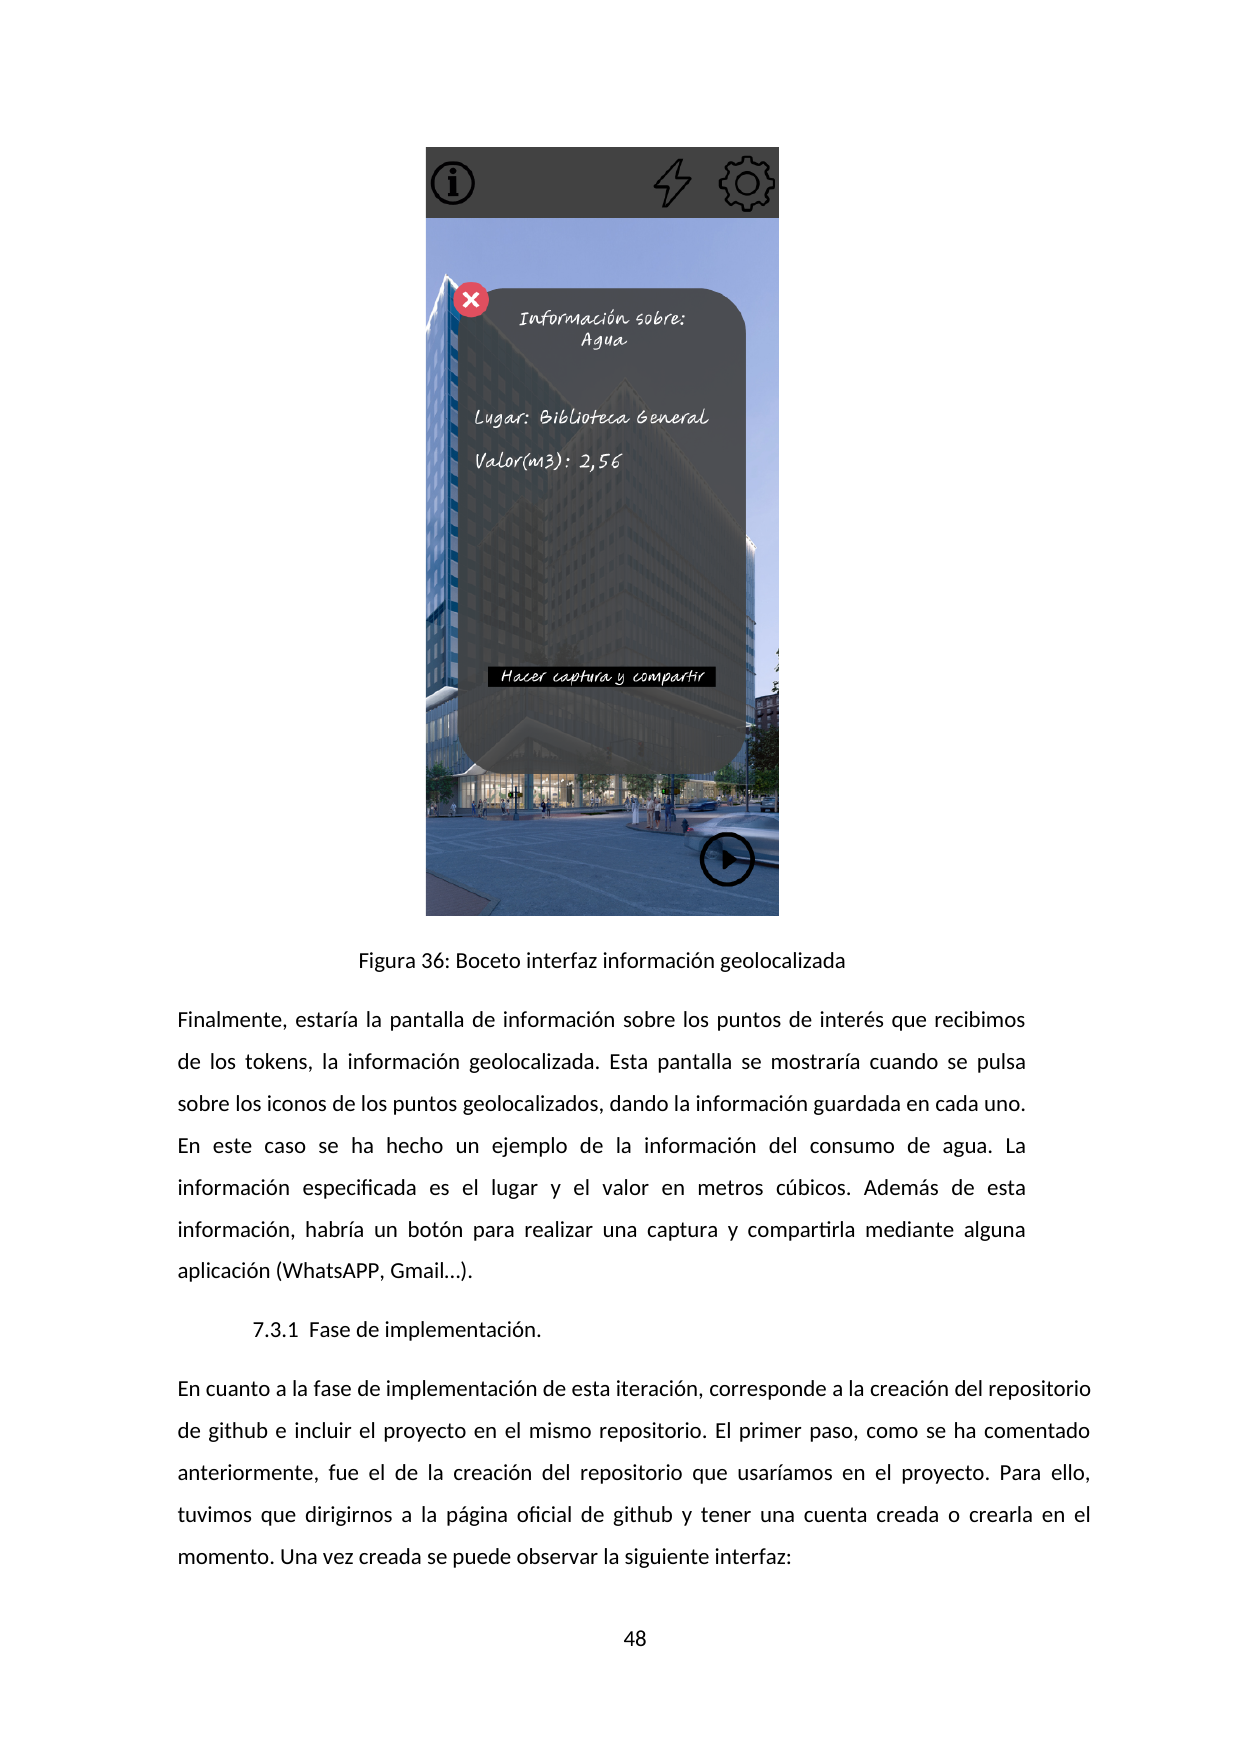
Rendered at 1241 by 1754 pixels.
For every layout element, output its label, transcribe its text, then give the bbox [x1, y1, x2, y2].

text 7.3.1 Fase de implementación. [252, 1315, 1092, 1343]
text Finalmente, estaría la pantalla de información sobre los puntos de interés que recibimos de los tokens, la información geolocalizada. Esta pantalla se mostraría cuando se pulsa sobre los iconos de los puntos geolocalizados, dando la información guardada en cada uno. En este caso se ha hecho un ejemplo de la información del consumo de agua. La información especificada es el lugar y el valor en metros cúbicos. Además de esta información, habría un botón para realizar una captura y compartirla mediante alguna aplicación (WhatsAPP, Gmail…). [177, 1005, 1027, 1285]
text Figura 36: Boceto interfaz información geolocalizada [177, 946, 1027, 974]
text En cuanto a la fase de implementación de esta iteración, corresponde a la creación del repositorio de github e incluir el proyecto en el mismo repositorio. El primer paso, como se ha comentado anteriormente, fue el de la creación del repositorio que usaríamos en el proyecto. Para ello, tuvimos que dirigirnos a la página oficial de github y tener una cuenta creada o crearla en el momento. Una vez creada se puede observar la siguiente interfaz: [177, 1374, 1092, 1570]
picture [425, 147, 779, 916]
